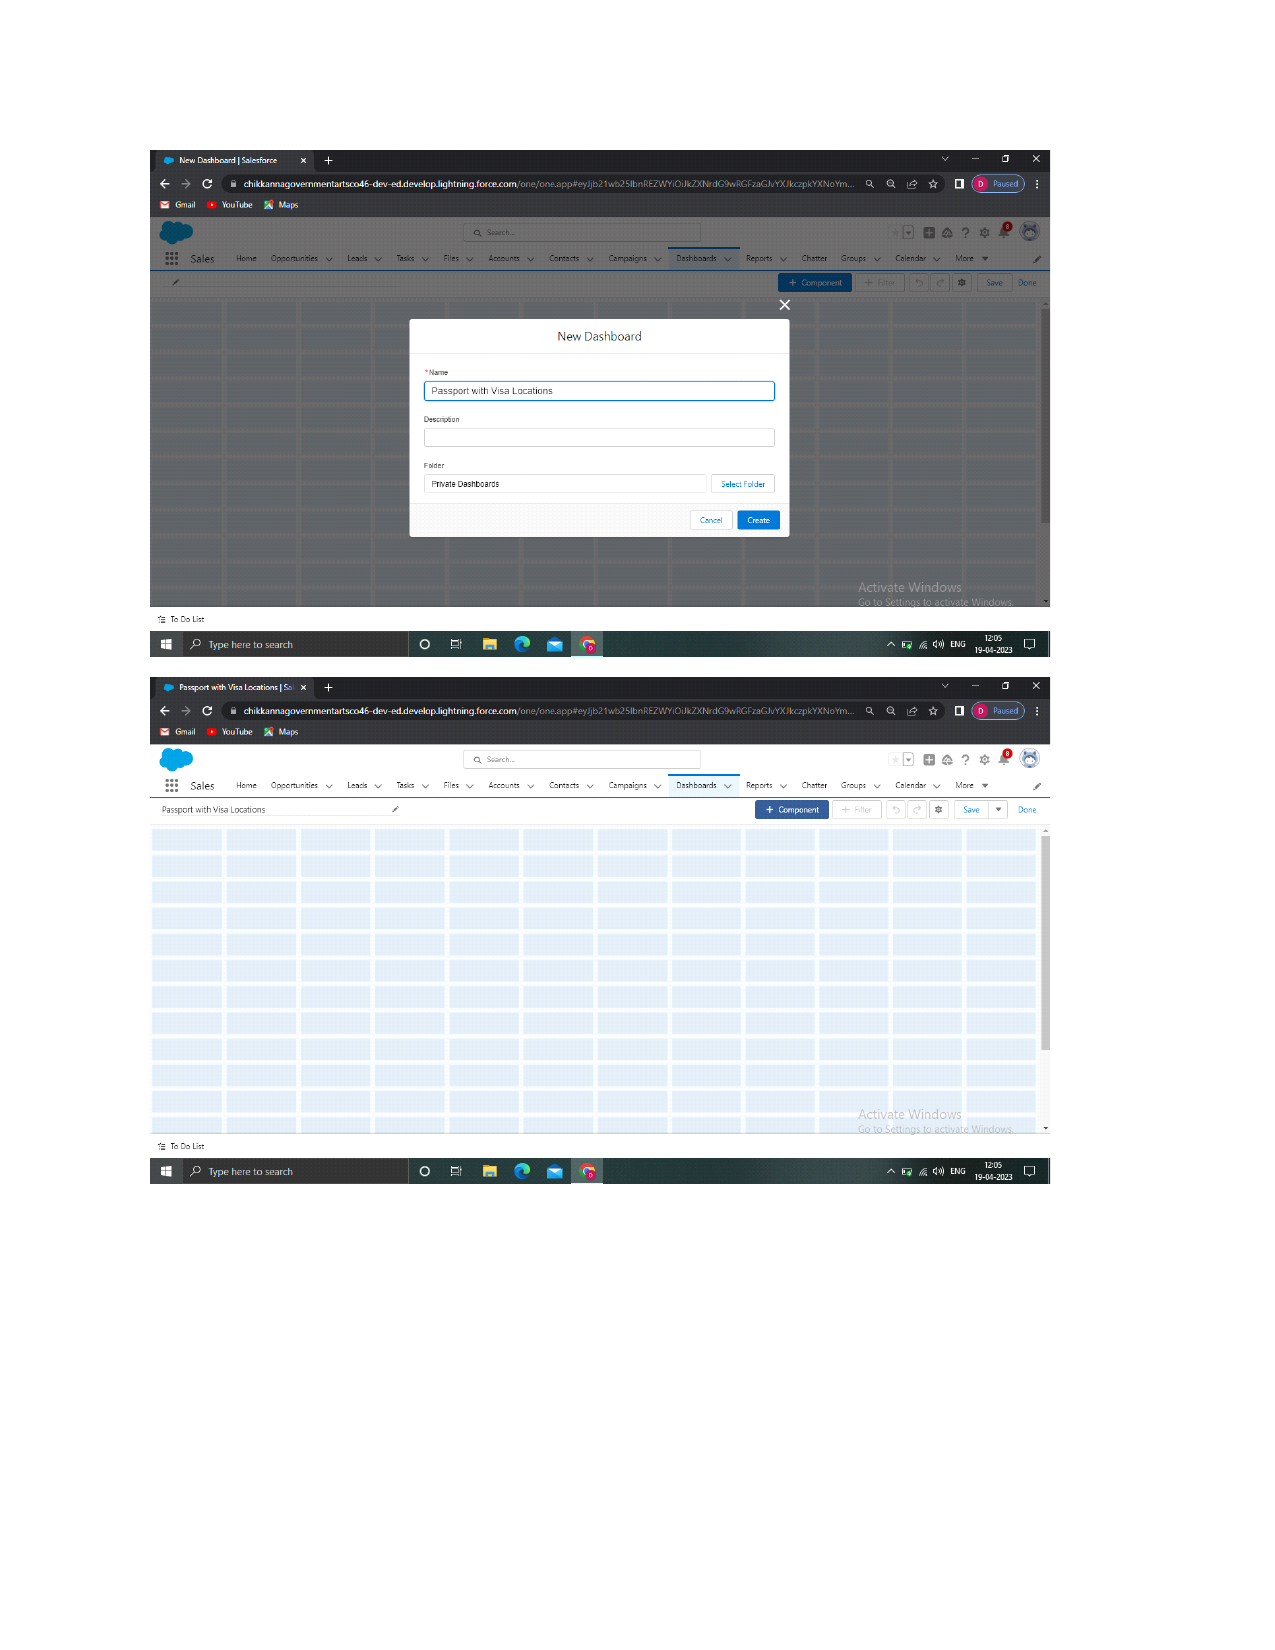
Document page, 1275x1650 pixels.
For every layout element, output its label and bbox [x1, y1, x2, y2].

picture [150, 150, 1050, 657]
picture [150, 677, 1050, 1184]
